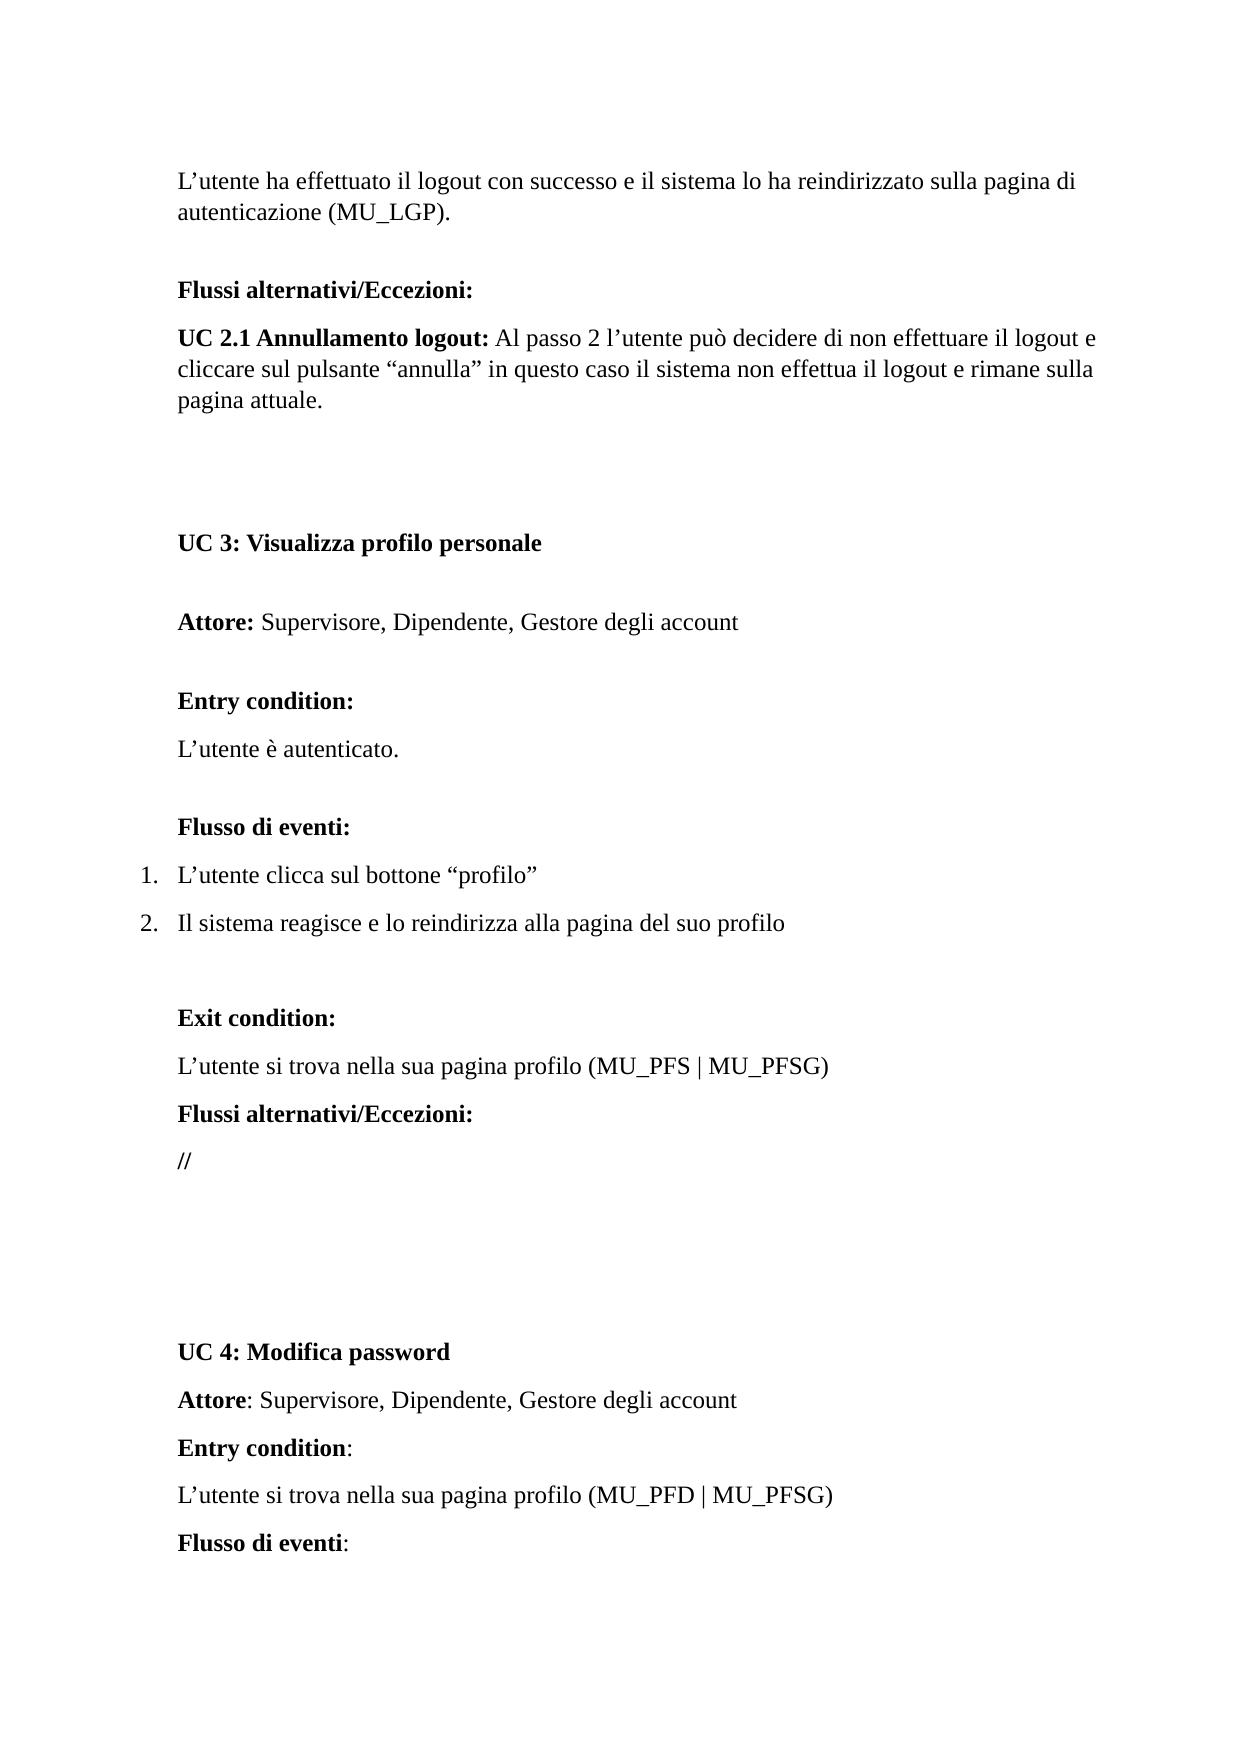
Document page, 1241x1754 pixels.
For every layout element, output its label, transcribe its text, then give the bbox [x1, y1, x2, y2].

text UC 2.1 Annullamento logout: Al passo 2 l’utente può decidere di non effettuare il logout e cliccare sul pulsante “annulla” in questo caso il sistema non effettua il logout e rimane sulla pagina attuale. [177, 323, 1122, 414]
text // [177, 1146, 1122, 1175]
text L’utente si trova nella sua pagina profilo (MU_PFS | MU_PFSG) [177, 1051, 1122, 1080]
text Entry condition: [177, 655, 1122, 715]
text L’utente è autenticato. [177, 734, 1122, 762]
text L’utente ha effettuato il logout con successo e il sistema lo ha reindirizzato sulla pagina di autenticazione (MU_LGP). [177, 166, 1122, 257]
text Flusso di eventi: [177, 781, 1122, 841]
text Flussi alternativi/Eccezioni: [177, 1099, 1122, 1127]
text Flusso di eventi: [177, 1528, 1122, 1557]
text Entry condition: [177, 1433, 1122, 1461]
text Attore: Supervisore, Dipendente, Gestore degli account [177, 1385, 1122, 1414]
text Flussi alternativi/Eccezioni: [177, 276, 1122, 304]
text Exit condition: [177, 1003, 1122, 1032]
list L’utente clicca sul bottone “profilo” [140, 860, 1122, 889]
text UC 3: Visualizza profilo personale [177, 528, 1122, 557]
text UC 4: Modifica password [177, 1337, 1122, 1366]
text Attore: Supervisore, Dipendente, Gestore degli account [177, 576, 1122, 636]
text L’utente si trova nella sua pagina profilo (MU_PFD | MU_PFSG) [177, 1480, 1122, 1509]
list Il sistema reagisce e lo reindirizza alla pagina del suo profilo [140, 908, 1122, 937]
